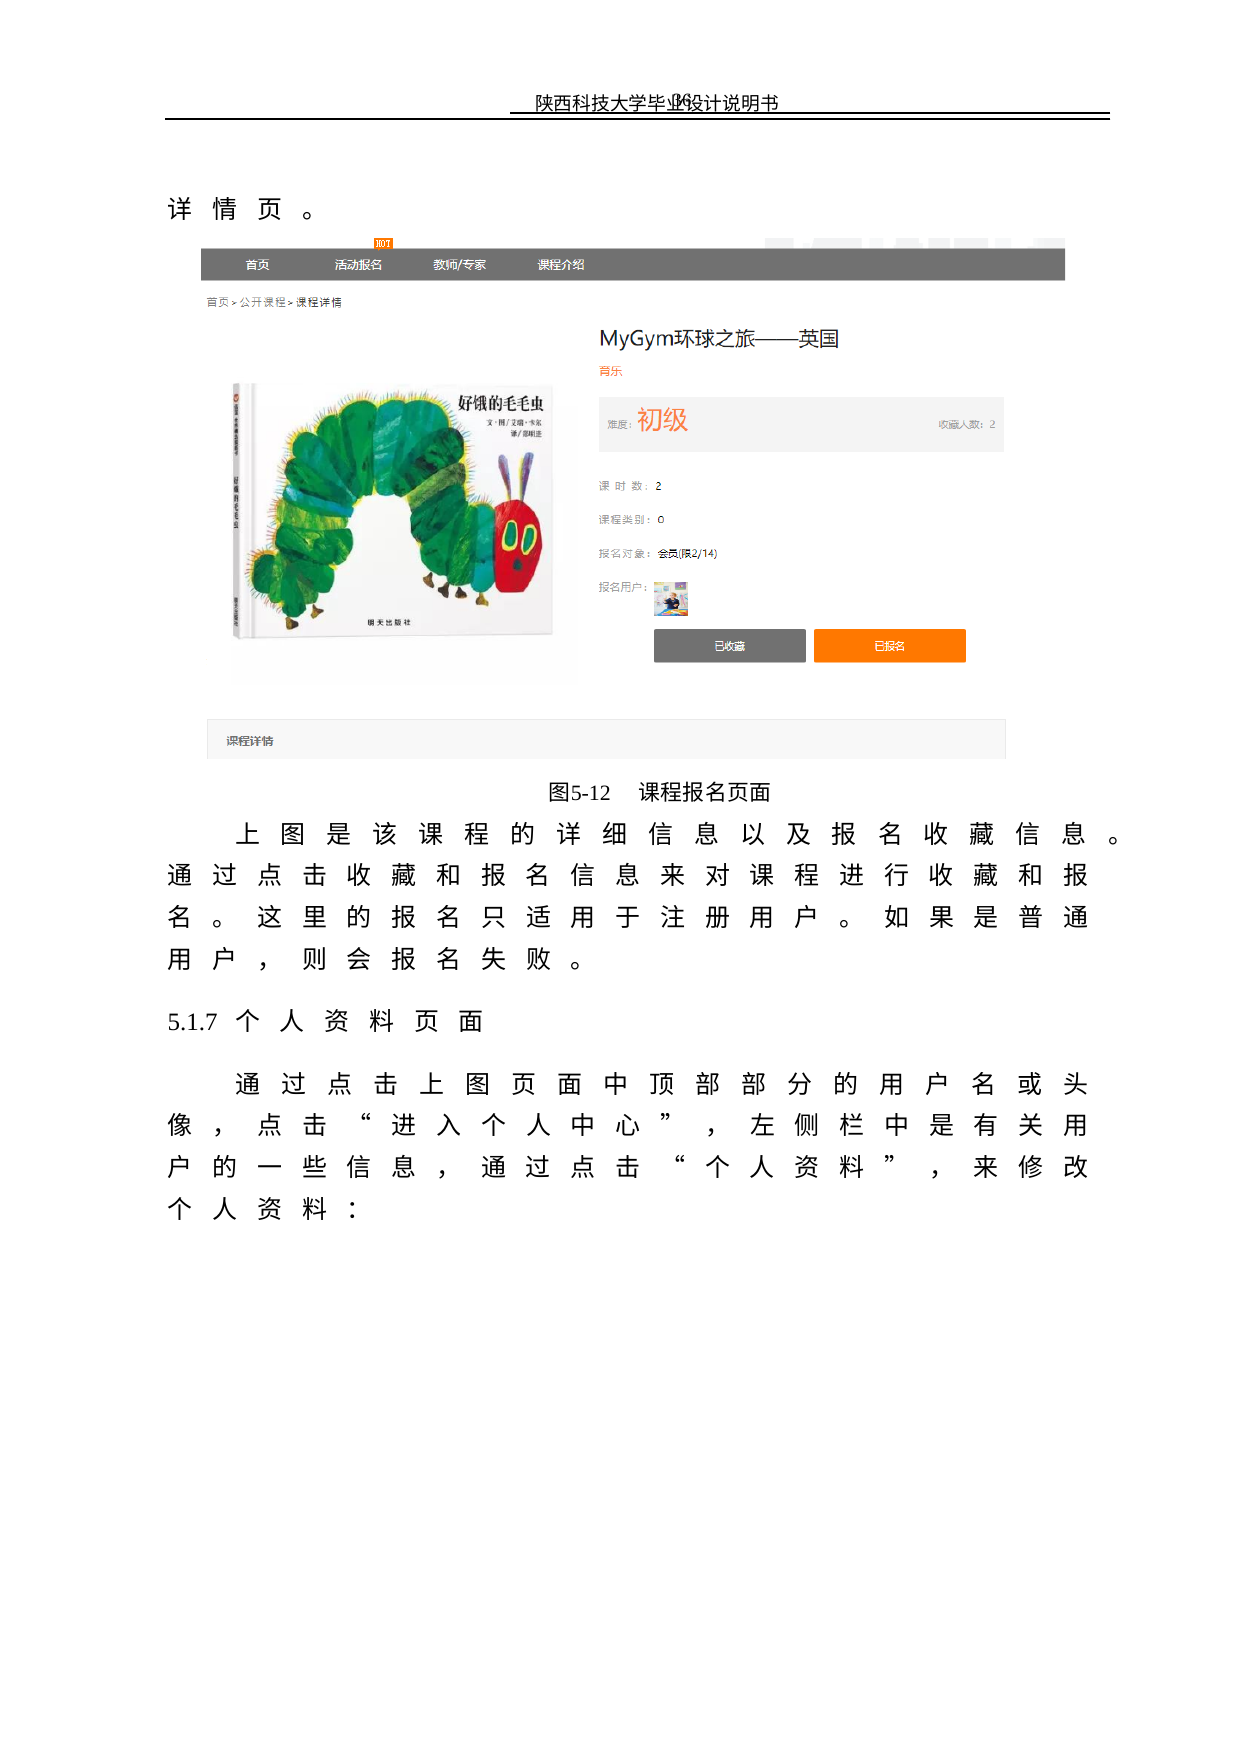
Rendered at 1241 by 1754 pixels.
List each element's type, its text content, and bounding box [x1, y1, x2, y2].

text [167, 186, 1108, 228]
text 通过点击上图页面中顶部部分的用户名或头像，点击“进入个人中心”，左侧栏中是有关用户的一些信息，通过点击“个人资料”，来修改个人资料： [167, 1061, 1108, 1228]
subtitle 图5-12 课程报名页面 [167, 770, 1108, 811]
subtitle 5.1.7 个人资料页面 [167, 999, 1108, 1041]
picture [201, 238, 1066, 759]
text 上图是该课程的详细信息以及报名收藏信息。通过点击收藏和报名信息来对课程进行收藏和报名。这里的报名只适用于注册用户。如果是普通用户，则会报名失败。 [167, 811, 1108, 978]
